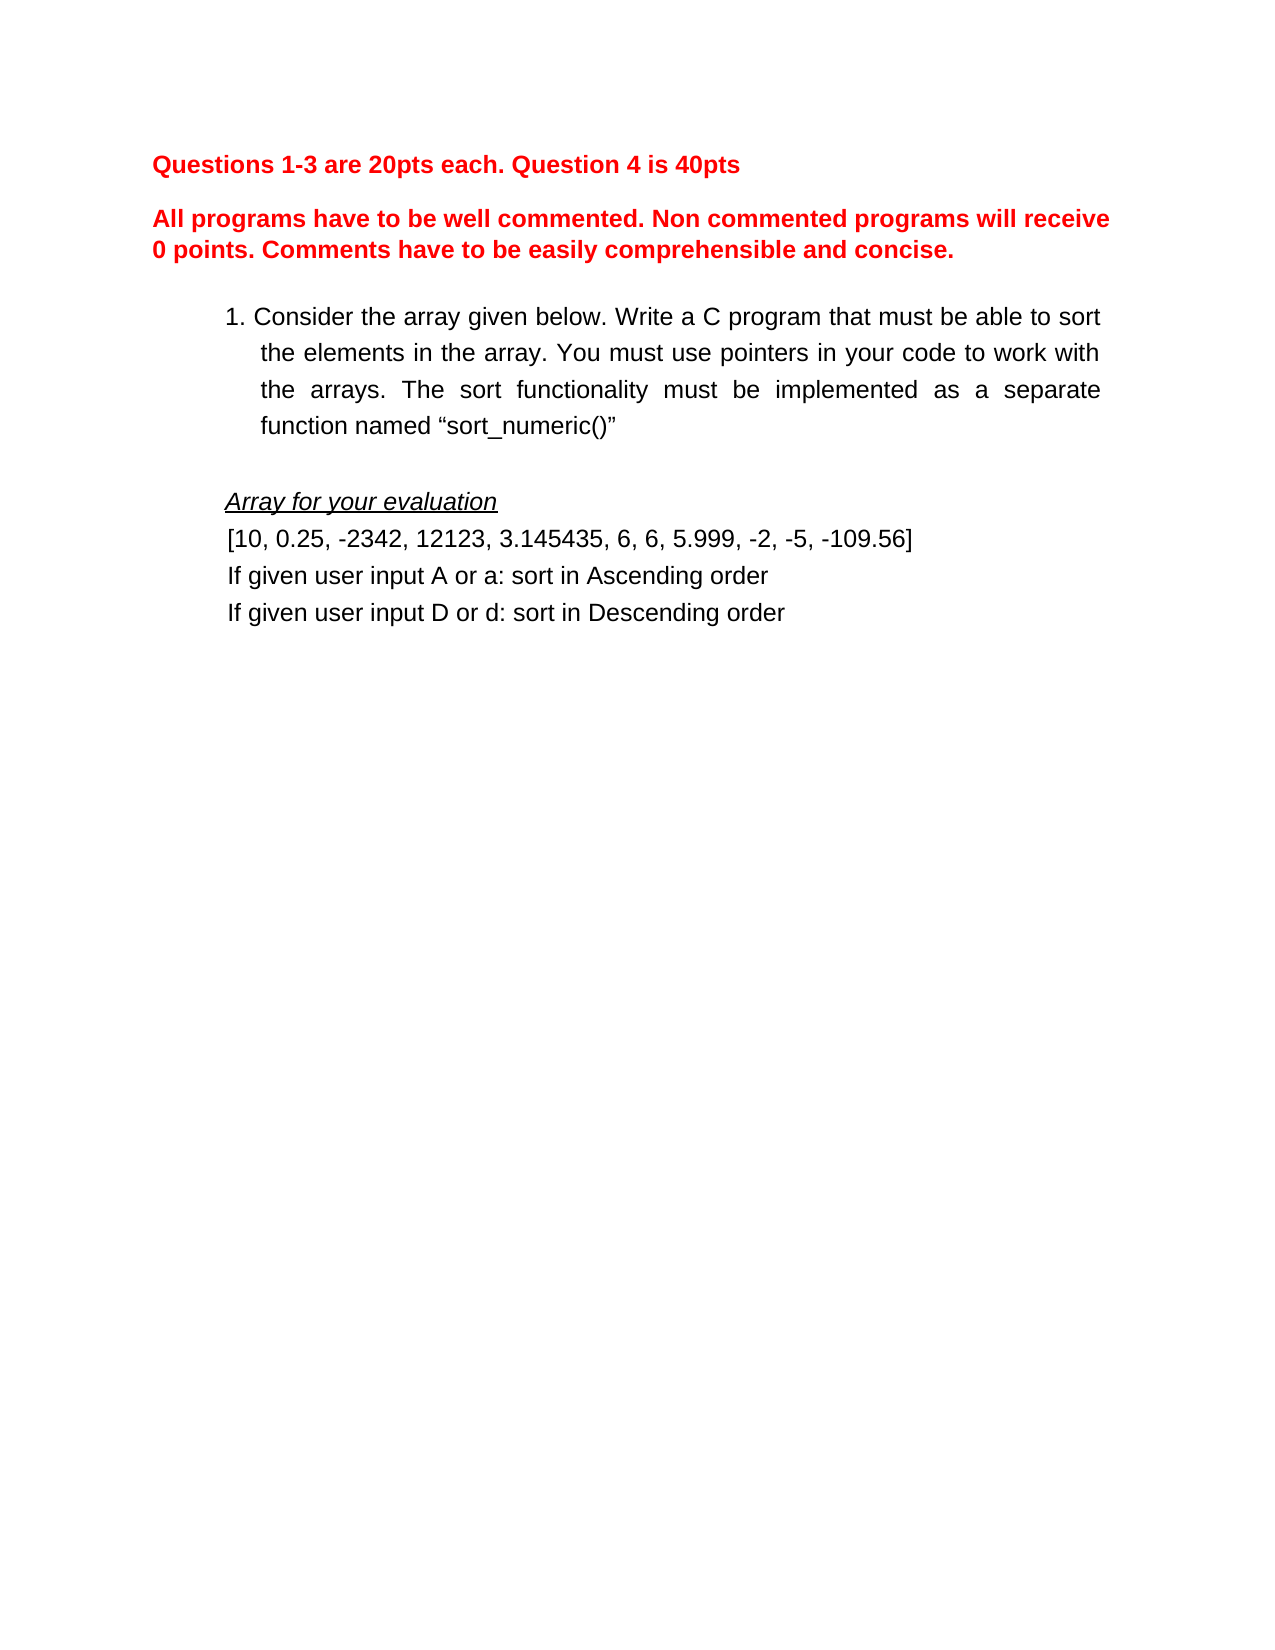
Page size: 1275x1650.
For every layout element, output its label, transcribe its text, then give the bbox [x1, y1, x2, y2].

text Questions 1-3 are 20pts each. Question 4 is 40pts [152, 150, 1125, 179]
text All programs have to be well commented. Non commented programs will receive 0 points. Comments have to be easily comprehensible and concise. [152, 204, 1123, 264]
text Array for your evaluation [225, 486, 1125, 515]
text If given user input A or a: sort in Ascending order [227, 561, 1125, 589]
text If given user input D or d: sort in Descending order [227, 598, 1125, 626]
text [10, 0.25, -2342, 12123, 3.145435, 6, 6, 5.999, -2, -5, -109.56] [227, 523, 1125, 552]
text 1. Consider the array given below. Write a C program that must be able to sort the elements in the array. You must use pointers in your code to work with the arrays. The sort functionality must be implemented as a separate function named “sort_numeric()” [225, 302, 1102, 439]
